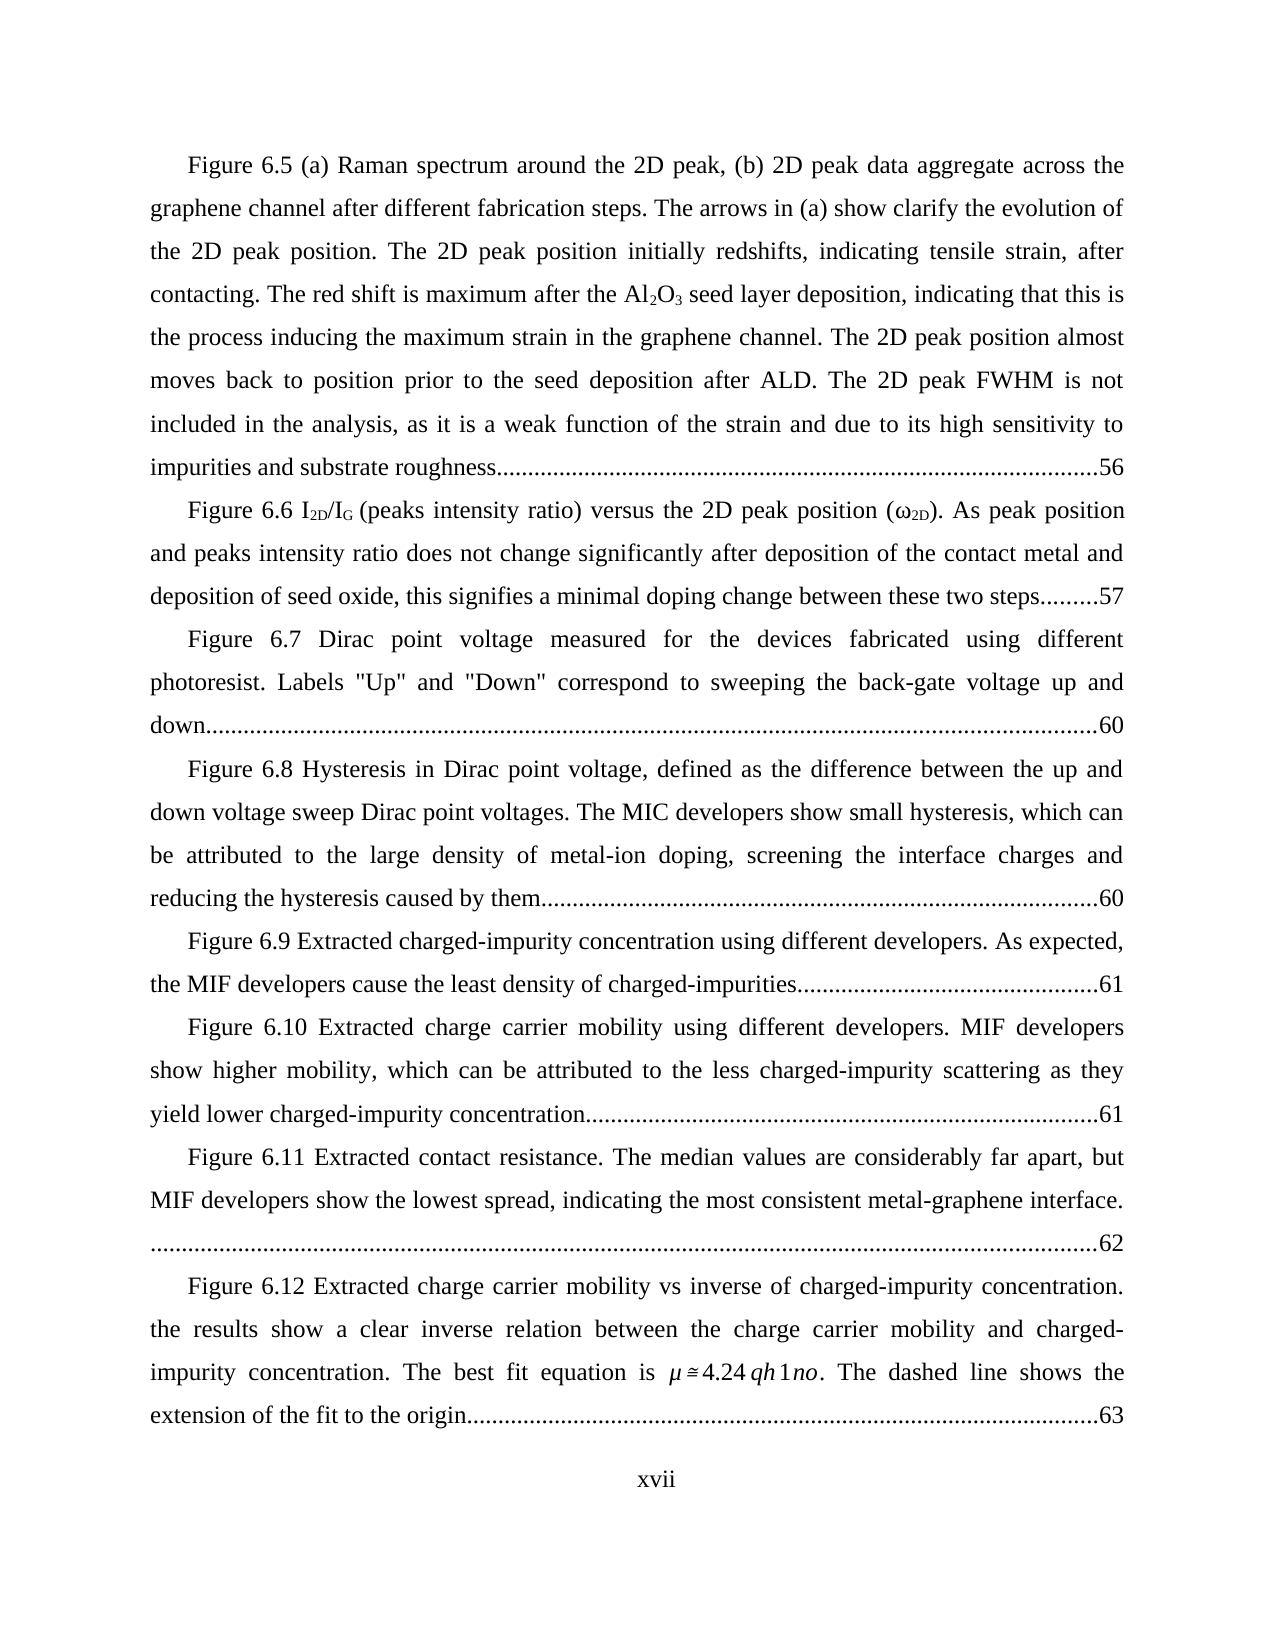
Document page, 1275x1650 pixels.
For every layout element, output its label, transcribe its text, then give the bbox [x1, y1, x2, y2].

text Figure ‎6.10 Extracted charge carrier mobility using different developers. MIF developers show higher mobility, which can be attributed to the less charged-impurity scattering as they yield lower charged-impurity concentration. 61 [150, 1012, 1125, 1127]
text Figure ‎6.7 Dirac point voltage measured for the devices fabricated using different photoresist. Labels "Up" and "Down" correspond to sweeping the back-gate voltage up and down. 60 [150, 624, 1125, 739]
text Figure ‎6.12 Extracted charge carrier mobility vs inverse of charged-impurity concentration. the results show a clear inverse relation between the charge carrier mobility and charged-impurity concentration. The best fit equation is . The dashed line shows the extension of the fit to the origin. 63 [150, 1271, 1125, 1429]
text Figure ‎6.9 Extracted charged-impurity concentration using different developers. As expected, the MIF developers cause the least density of charged-impurities. 61 [150, 926, 1125, 998]
text Figure ‎6.11 Extracted contact resistance. The median values are considerably far apart, but MIF developers show the lowest spread, indicating the most consistent metal-graphene interface. 62 [150, 1142, 1125, 1257]
text Figure ‎6.6 I2D/IG (peaks intensity ratio) versus the 2D peak position (ω2D). As peak position and peaks intensity ratio does not change significantly after deposition of the contact metal and deposition of seed oxide, this signifies a minimal doping change between these two steps. 57 [150, 495, 1125, 610]
text Figure ‎6.8 Hysteresis in Dirac point voltage, defined as the difference between the up and down voltage sweep Dirac point voltages. The MIC developers show small hysteresis, which can be attributed to the large density of metal-ion doping, screening the interface charges and reducing the hysteresis caused by them. 60 [150, 754, 1125, 912]
text Figure ‎6.5 (a) Raman spectrum around the 2D peak, (b) 2D peak data aggregate across the graphene channel after different fabrication steps. The arrows in (a) show clarify the evolution of the 2D peak position. The 2D peak position initially redshifts, indicating tensile strain, after contacting. The red shift is maximum after the Al2O3 seed layer deposition, indicating that this is the process inducing the maximum strain in the graphene channel. The 2D peak position almost moves back to position prior to the seed deposition after ALD. The 2D peak FWHM is not included in the analysis, as it is a weak function of the strain and due to its high sensitivity to impurities and substrate roughness. 56 [150, 150, 1125, 481]
